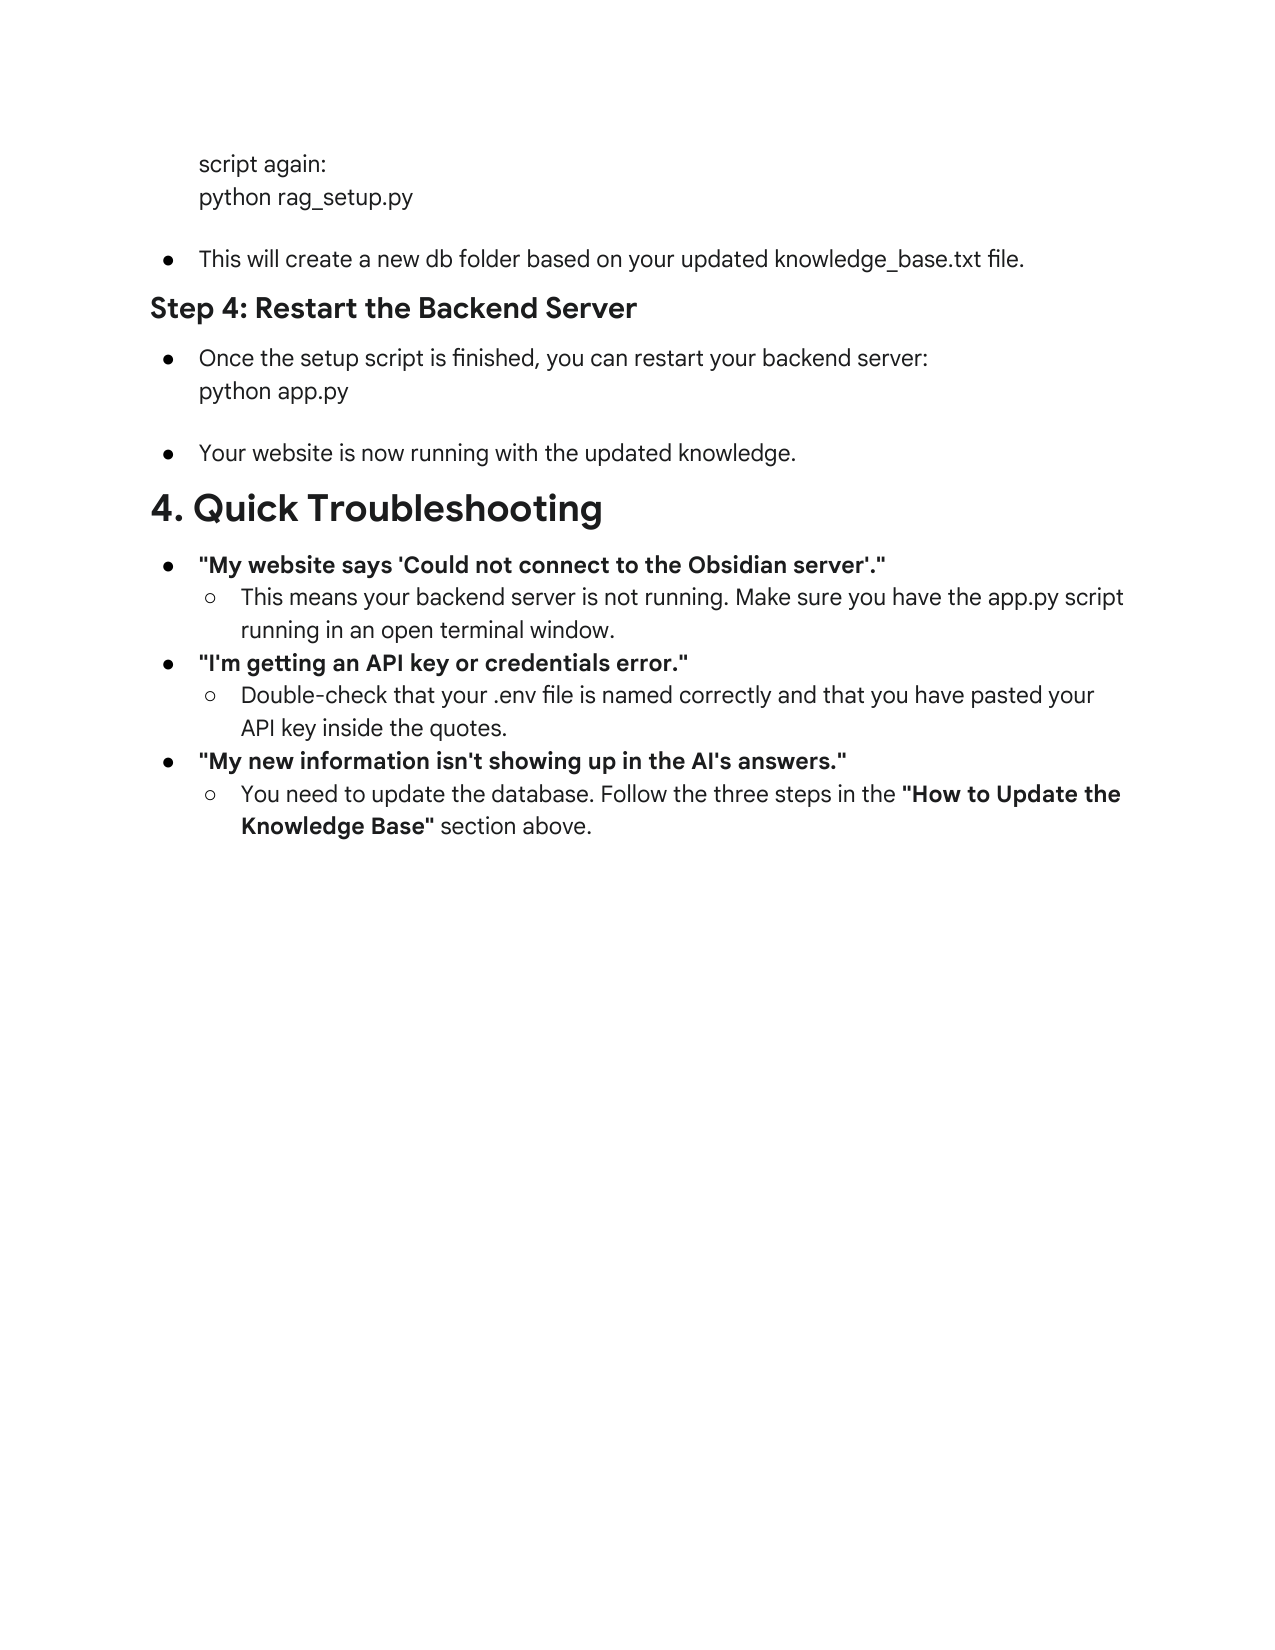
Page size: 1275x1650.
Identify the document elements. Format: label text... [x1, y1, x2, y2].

list Once the setup script is finished, you can restart your backend server: python app.py [161, 344, 1125, 436]
list Double-check that your .env file is named correctly and that you have pasted your API key inside the quotes. [203, 682, 1125, 743]
subtitle Step 4: Restart the Backend Server [150, 290, 1125, 327]
subtitle 4. Quick Troubleshooting [150, 485, 1125, 532]
list "My new information isn't showing up in the AI's answers." [161, 747, 1125, 776]
list This will create a new db folder based on your updated knowledge_base.txt file. [161, 245, 1125, 274]
list Your website is now running with the updated knowledge. [161, 439, 1125, 468]
list "I'm getting an API key or credentials error." [161, 649, 1125, 678]
list "My website says 'Could not connect to the Obsidian server'." [161, 551, 1125, 579]
list You need to update the database. Follow the three steps in the "How to Update the Knowledge Base" section above. [203, 780, 1125, 841]
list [161, 150, 1125, 241]
list This means your backend server is not running. Make sure you have the app.py script running in an open terminal window. [203, 583, 1125, 645]
